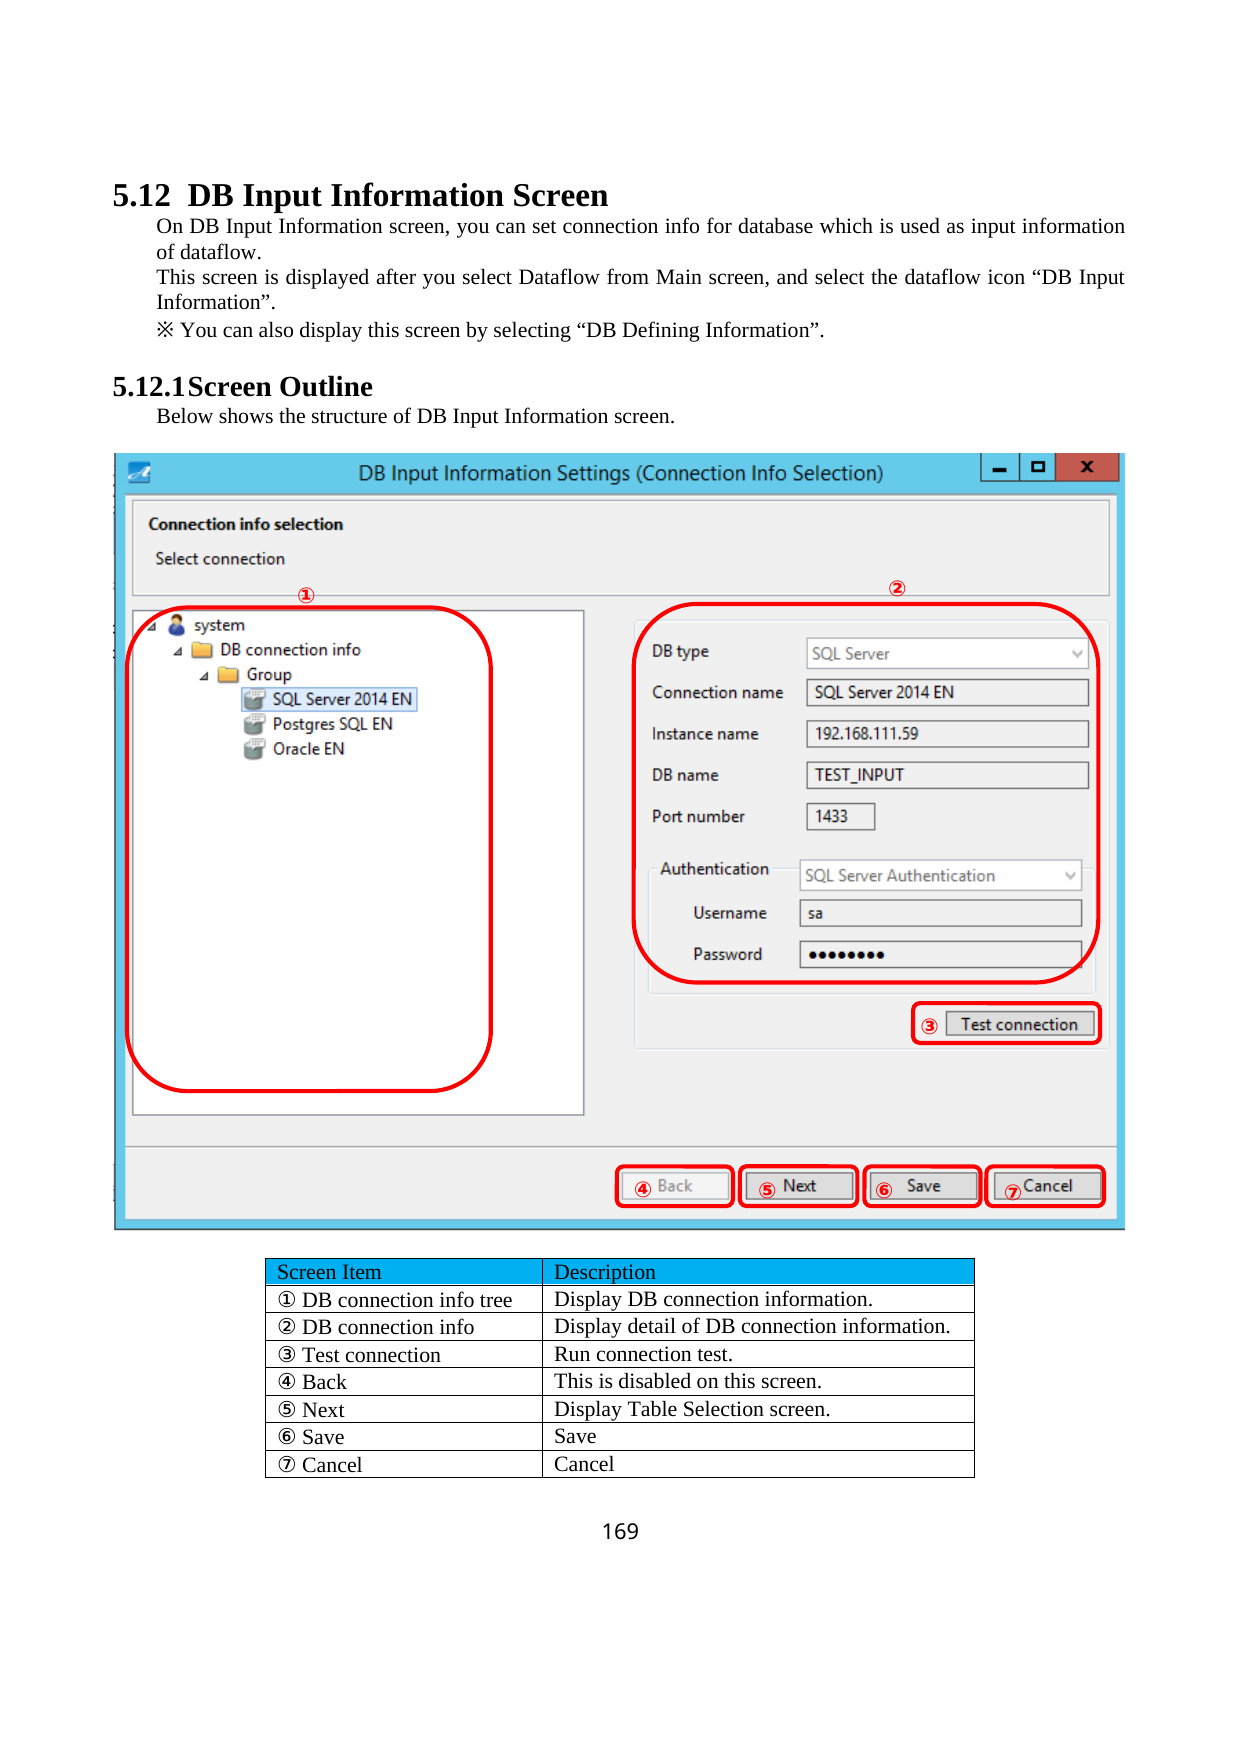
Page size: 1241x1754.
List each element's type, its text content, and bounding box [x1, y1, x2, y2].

text Below shows the structure of DB Input Information screen. [156, 403, 1128, 428]
table_cell Save [543, 1423, 974, 1449]
table_cell Run connection test. [543, 1341, 974, 1367]
text On DB Input Information screen, you can set connection info for database which is used as input information of dataflow. [156, 213, 1128, 264]
subtitle Screen Outline [112, 369, 1128, 403]
table_cell ③ Test connection [266, 1341, 542, 1367]
table_cell ① DB connection info tree [266, 1286, 542, 1312]
text This screen is displayed after you select Dataflow from Main screen, and select the dataflow icon “DB Input Information”. [156, 264, 1128, 314]
table_cell ⑤ Next [266, 1396, 542, 1422]
table_cell ④ Back [266, 1368, 542, 1394]
table_cell This is disabled on this screen. [543, 1368, 974, 1394]
table_cell ② DB connection info [266, 1313, 542, 1339]
table_cell ⑦ Cancel [266, 1451, 542, 1477]
picture [113, 453, 1128, 1233]
table_cell Display DB connection information. [543, 1286, 974, 1312]
table_cell Display Table Selection screen. [543, 1396, 974, 1422]
table_cell Display detail of DB connection information. [543, 1313, 974, 1339]
subtitle DB Input Information Screen [112, 175, 1128, 213]
table_header Screen Item [266, 1259, 542, 1284]
table_cell Cancel [543, 1451, 974, 1477]
table_cell ⑥ Save [266, 1423, 542, 1449]
table_header Description [543, 1259, 974, 1284]
text ※ You can also display this screen by selecting “DB Defining Information”. [156, 314, 1128, 344]
